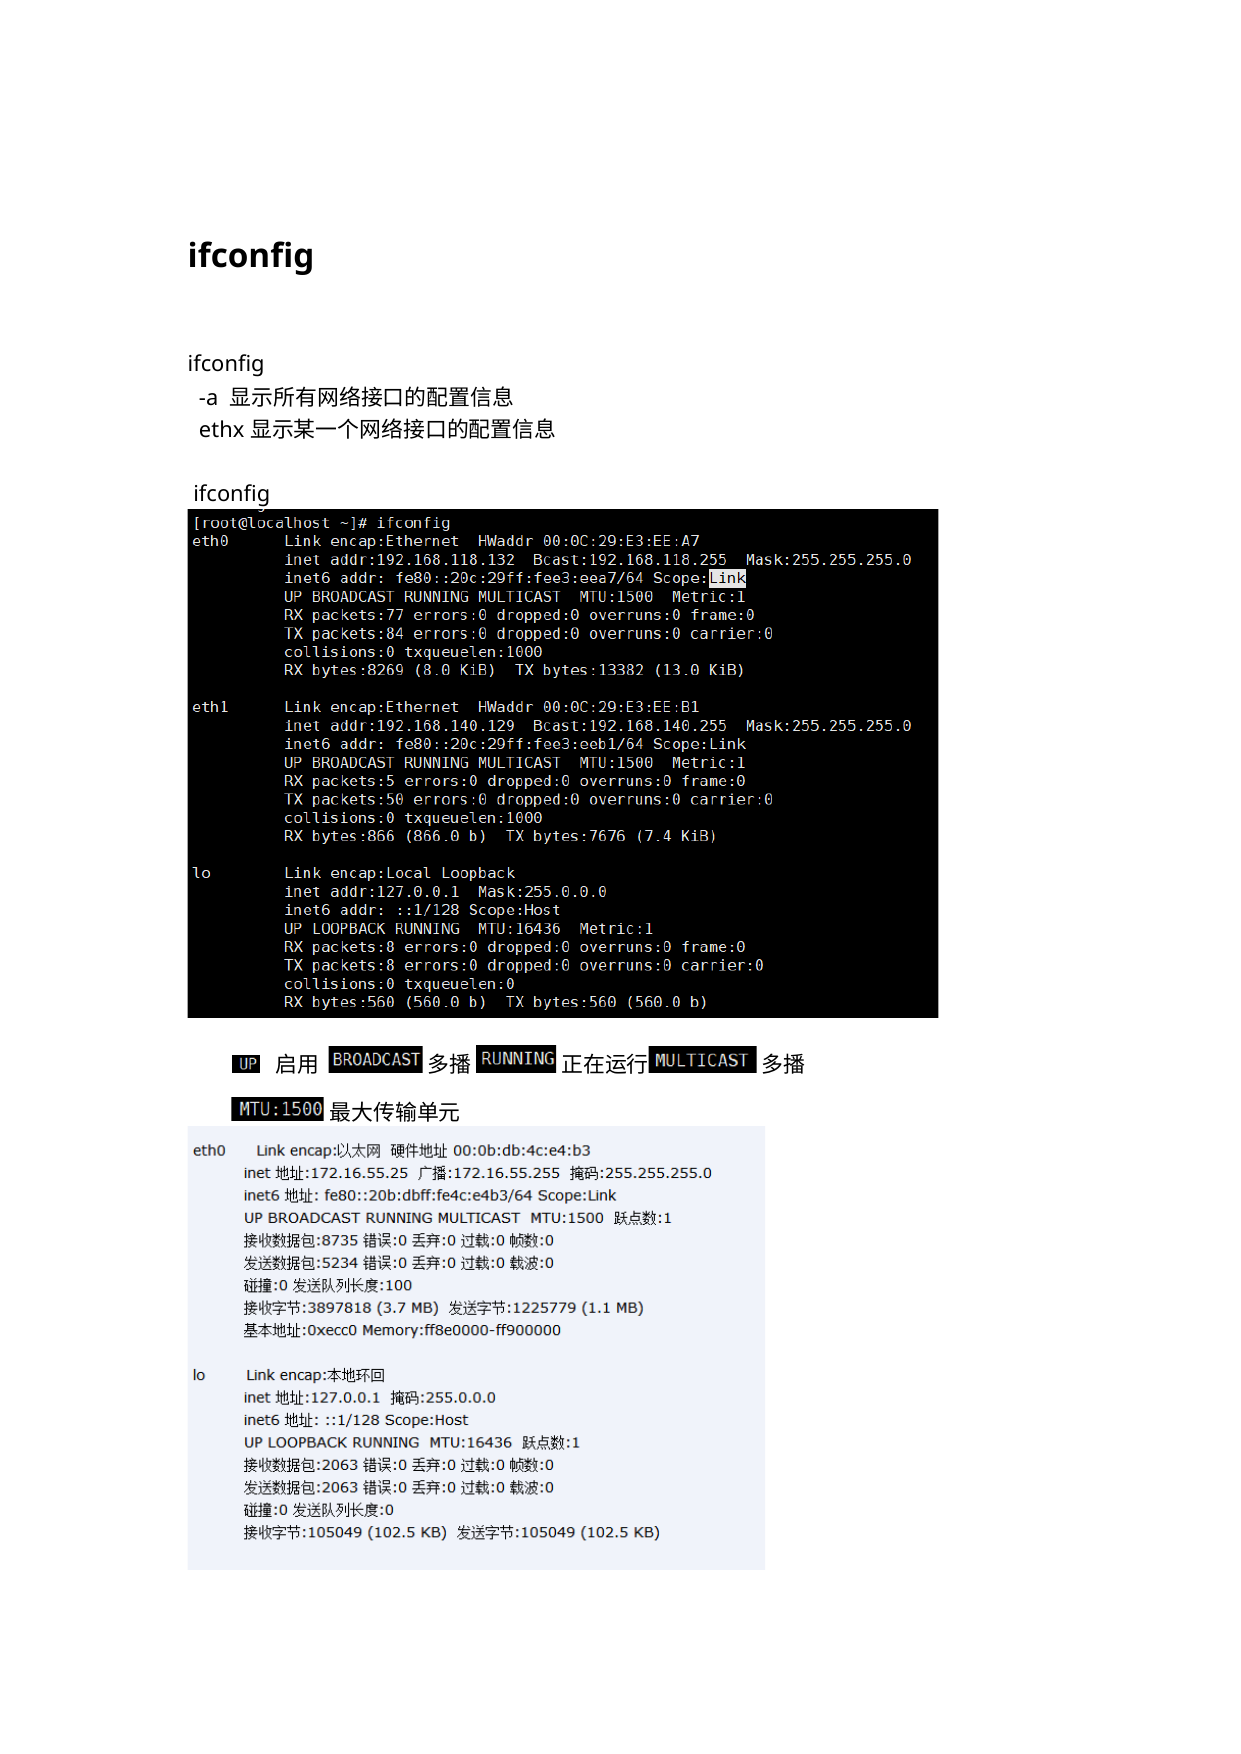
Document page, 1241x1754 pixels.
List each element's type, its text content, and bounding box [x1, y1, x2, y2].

text 最大传输单元 [231, 1094, 1053, 1127]
subtitle ifconfig [187, 222, 1053, 287]
text ifconfig [187, 347, 1053, 379]
picture [231, 1097, 324, 1121]
text ifconfig [187, 477, 1053, 509]
picture [187, 509, 939, 1018]
picture [187, 1126, 766, 1570]
text -a 显示所有网络接口的配置信息 [187, 379, 1053, 412]
list 启用 多播 正在运行 多播 [231, 1029, 1053, 1094]
picture [476, 1045, 557, 1073]
picture [648, 1046, 757, 1073]
picture [328, 1046, 423, 1073]
text ethx 显示某一个网络接口的配置信息 [187, 412, 1053, 444]
picture [232, 1055, 260, 1073]
